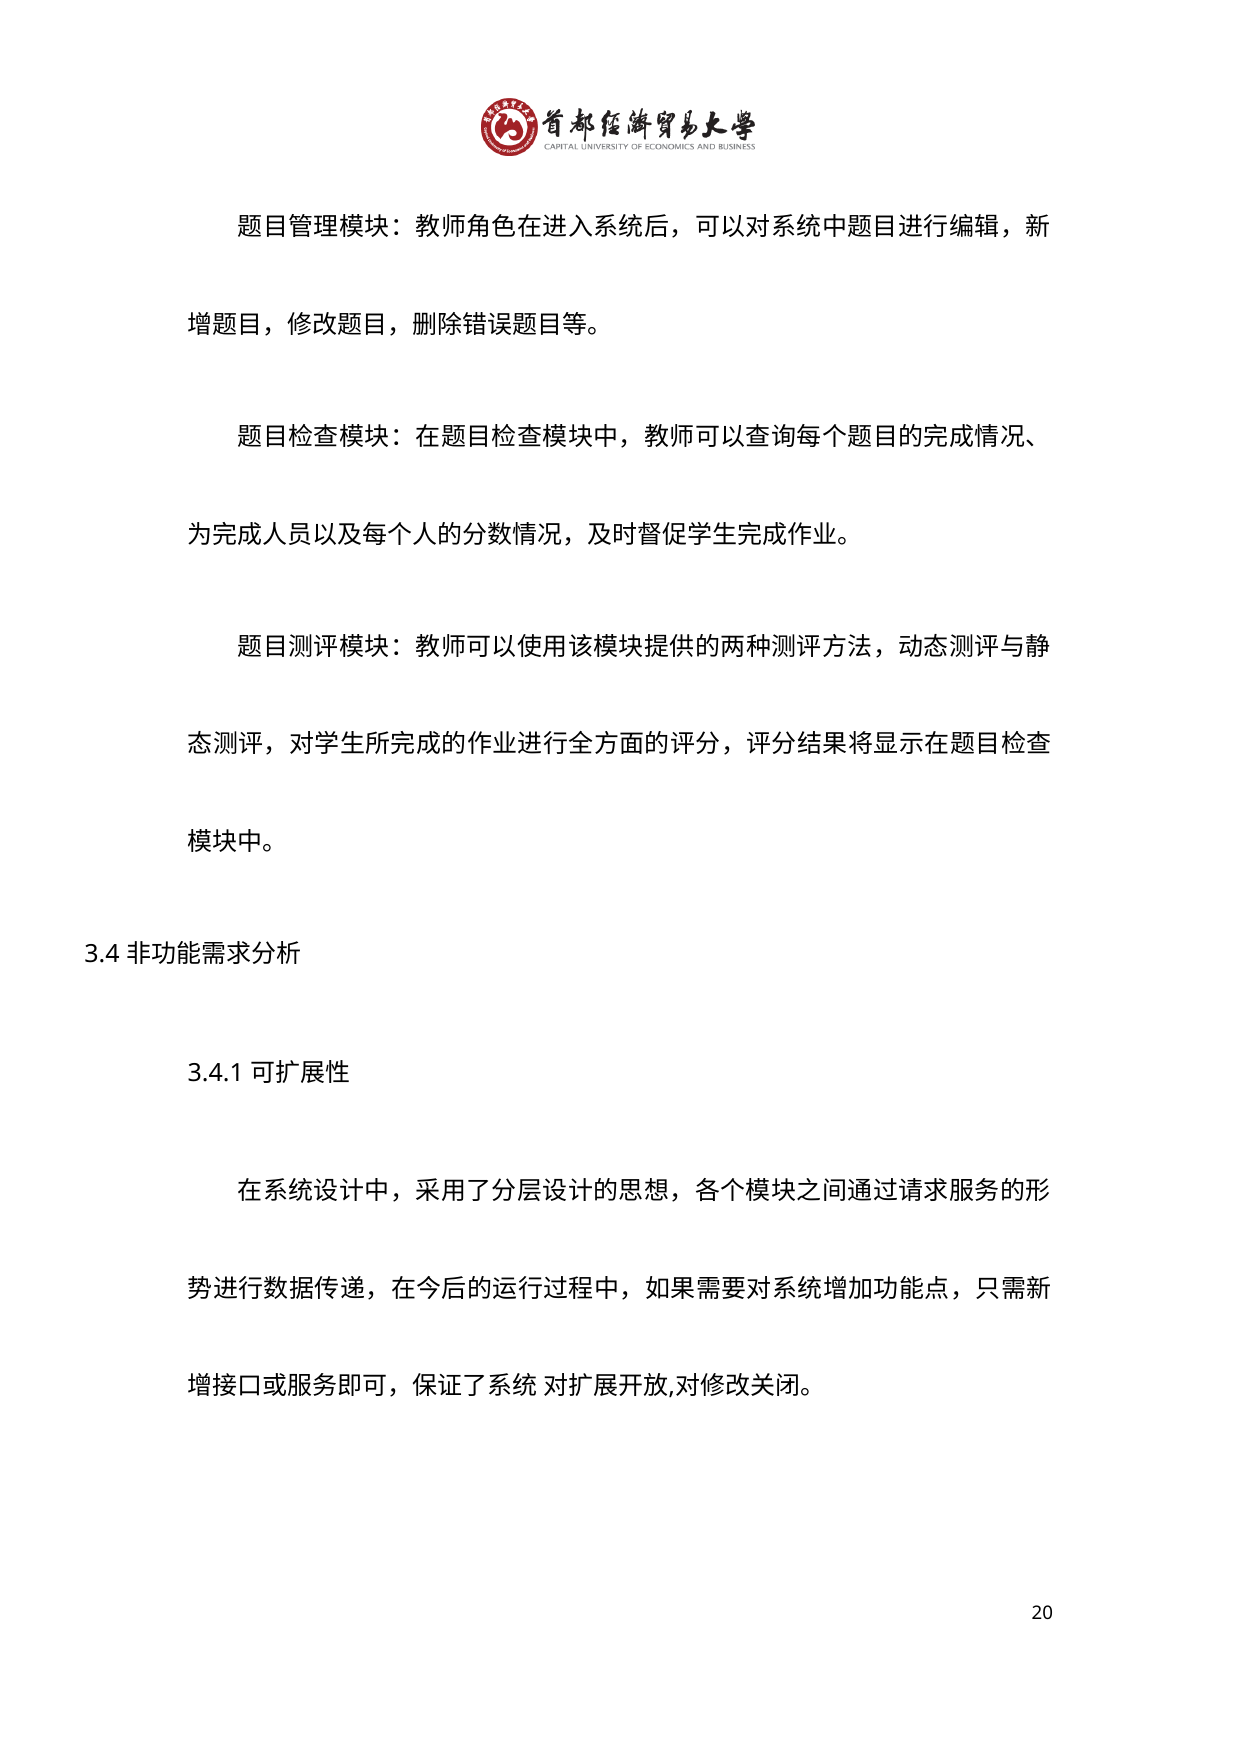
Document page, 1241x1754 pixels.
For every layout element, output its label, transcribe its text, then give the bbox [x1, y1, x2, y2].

text 题目测评模块：教师可以使用该模块提供的两种测评方法，动态测评与静态测评，对学生所完成的作业进行全方面的评分，评分结果将显示在题目检查模块中。 [187, 612, 1053, 872]
text 题目管理模块：教师角色在进入系统后，可以对系统中题目进行编辑，新增题目，修改题目，删除错误题目等。 [187, 192, 1053, 355]
subtitle 可扩展性 [187, 1038, 1053, 1103]
subtitle 非功能需求分析 [84, 919, 1053, 984]
text 在系统设计中，采用了分层设计的思想，各个模块之间通过请求服务的形势进行数据传递，在今后的运行过程中，如果需要对系统增加功能点，只需新增接口或服务即可，保证了系统 对扩展开放,对修改关闭。 [187, 1156, 1053, 1416]
picture [480, 88, 760, 158]
text 题目检查模块：在题目检查模块中，教师可以查询每个题目的完成情况、为完成人员以及每个人的分数情况，及时督促学生完成作业。 [187, 402, 1053, 565]
